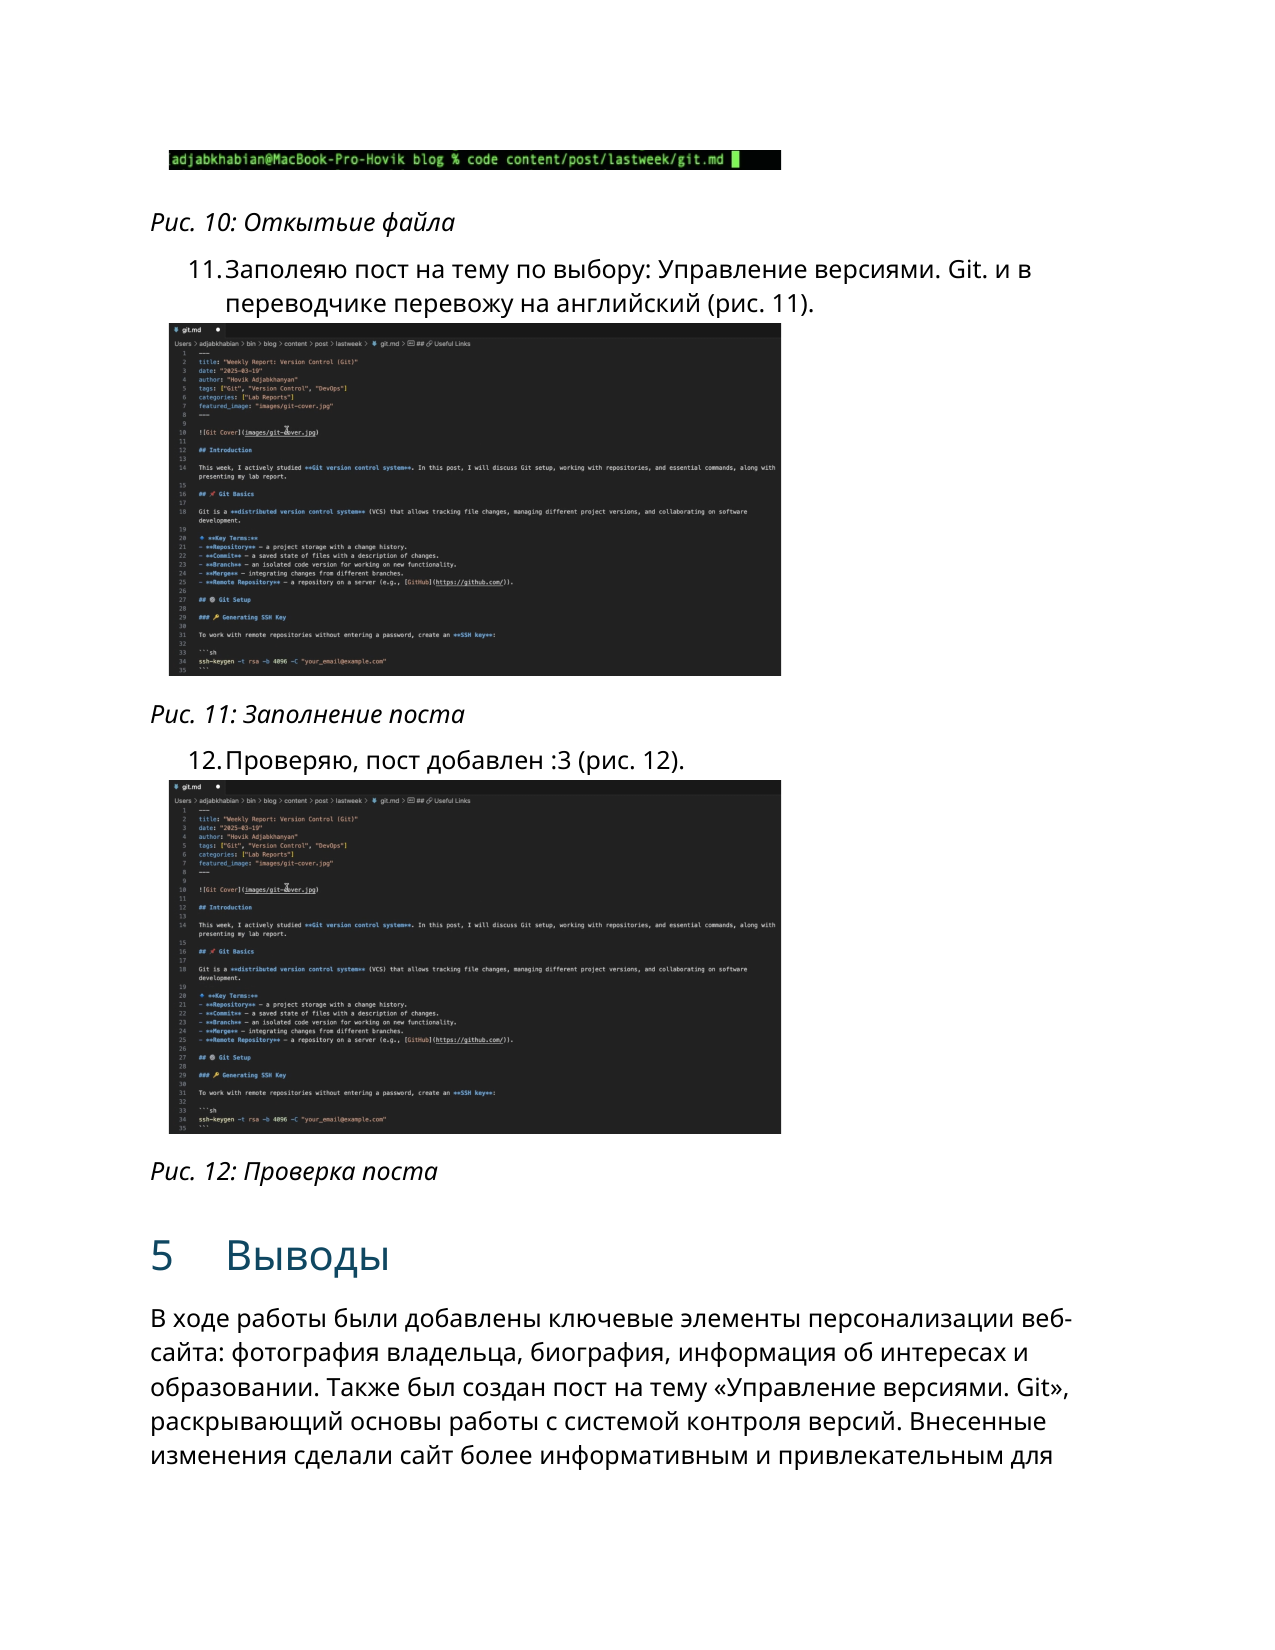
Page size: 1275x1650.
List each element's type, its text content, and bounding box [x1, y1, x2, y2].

text Рис. 11: Заполнение поста [150, 696, 1125, 731]
text Рис. 10: Откытьие файла [150, 205, 1125, 239]
subtitle 5 Выводы [150, 1226, 1125, 1282]
list Проверяю, пост добавлен :3 (рис. 12). [187, 743, 1125, 777]
list Заполеяю пост на тему по выбору: Управление версиями. Git. и в переводчике перевожу на английский (рис. 11). [187, 251, 1125, 319]
picture [168, 150, 782, 170]
picture [168, 780, 782, 1134]
text Рис. 12: Проверка поста [150, 1154, 1125, 1188]
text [150, 1301, 1125, 1471]
picture [168, 323, 782, 676]
